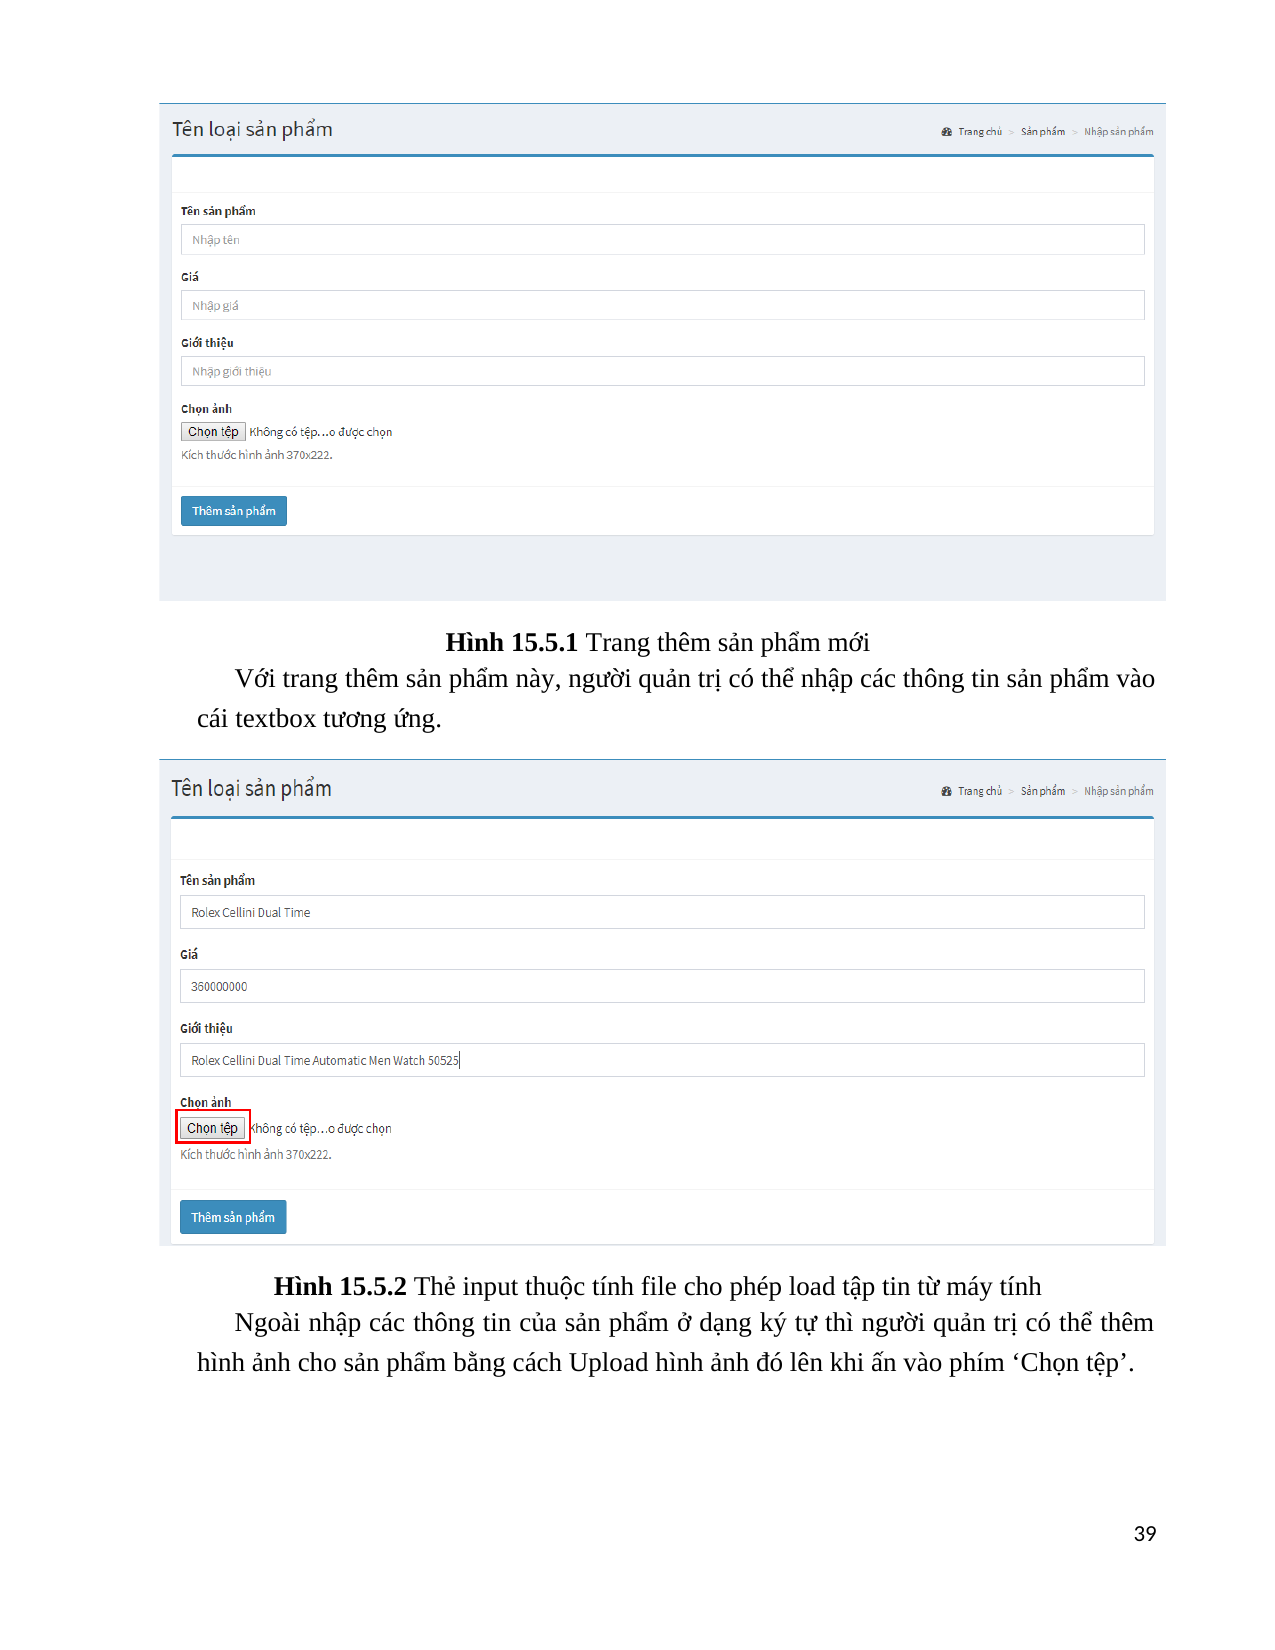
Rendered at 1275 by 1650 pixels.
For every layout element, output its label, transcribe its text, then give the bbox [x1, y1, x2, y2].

picture [159, 103, 1166, 601]
subtitle Hình 15.5.1 Trang thêm sản phẩm mới [159, 626, 1156, 657]
text Ngoài nhập các thông tin của sản phẩm ở dạng ký tự thì người quản trị có thể thêm hình ảnh cho sản phẩm bằng cách Upload hình ảnh đó lên khi ấn vào phím ‘Chọn tệp’. [197, 1306, 1156, 1377]
text Với trang thêm sản phẩm này, người quản trị có thể nhập các thông tin sản phẩm vào cái textbox tương ứng. [197, 662, 1156, 733]
subtitle Hình 15.5.2 Thẻ input thuộc tính file cho phép load tập tin từ máy tính [159, 1270, 1156, 1301]
picture [159, 759, 1166, 1246]
